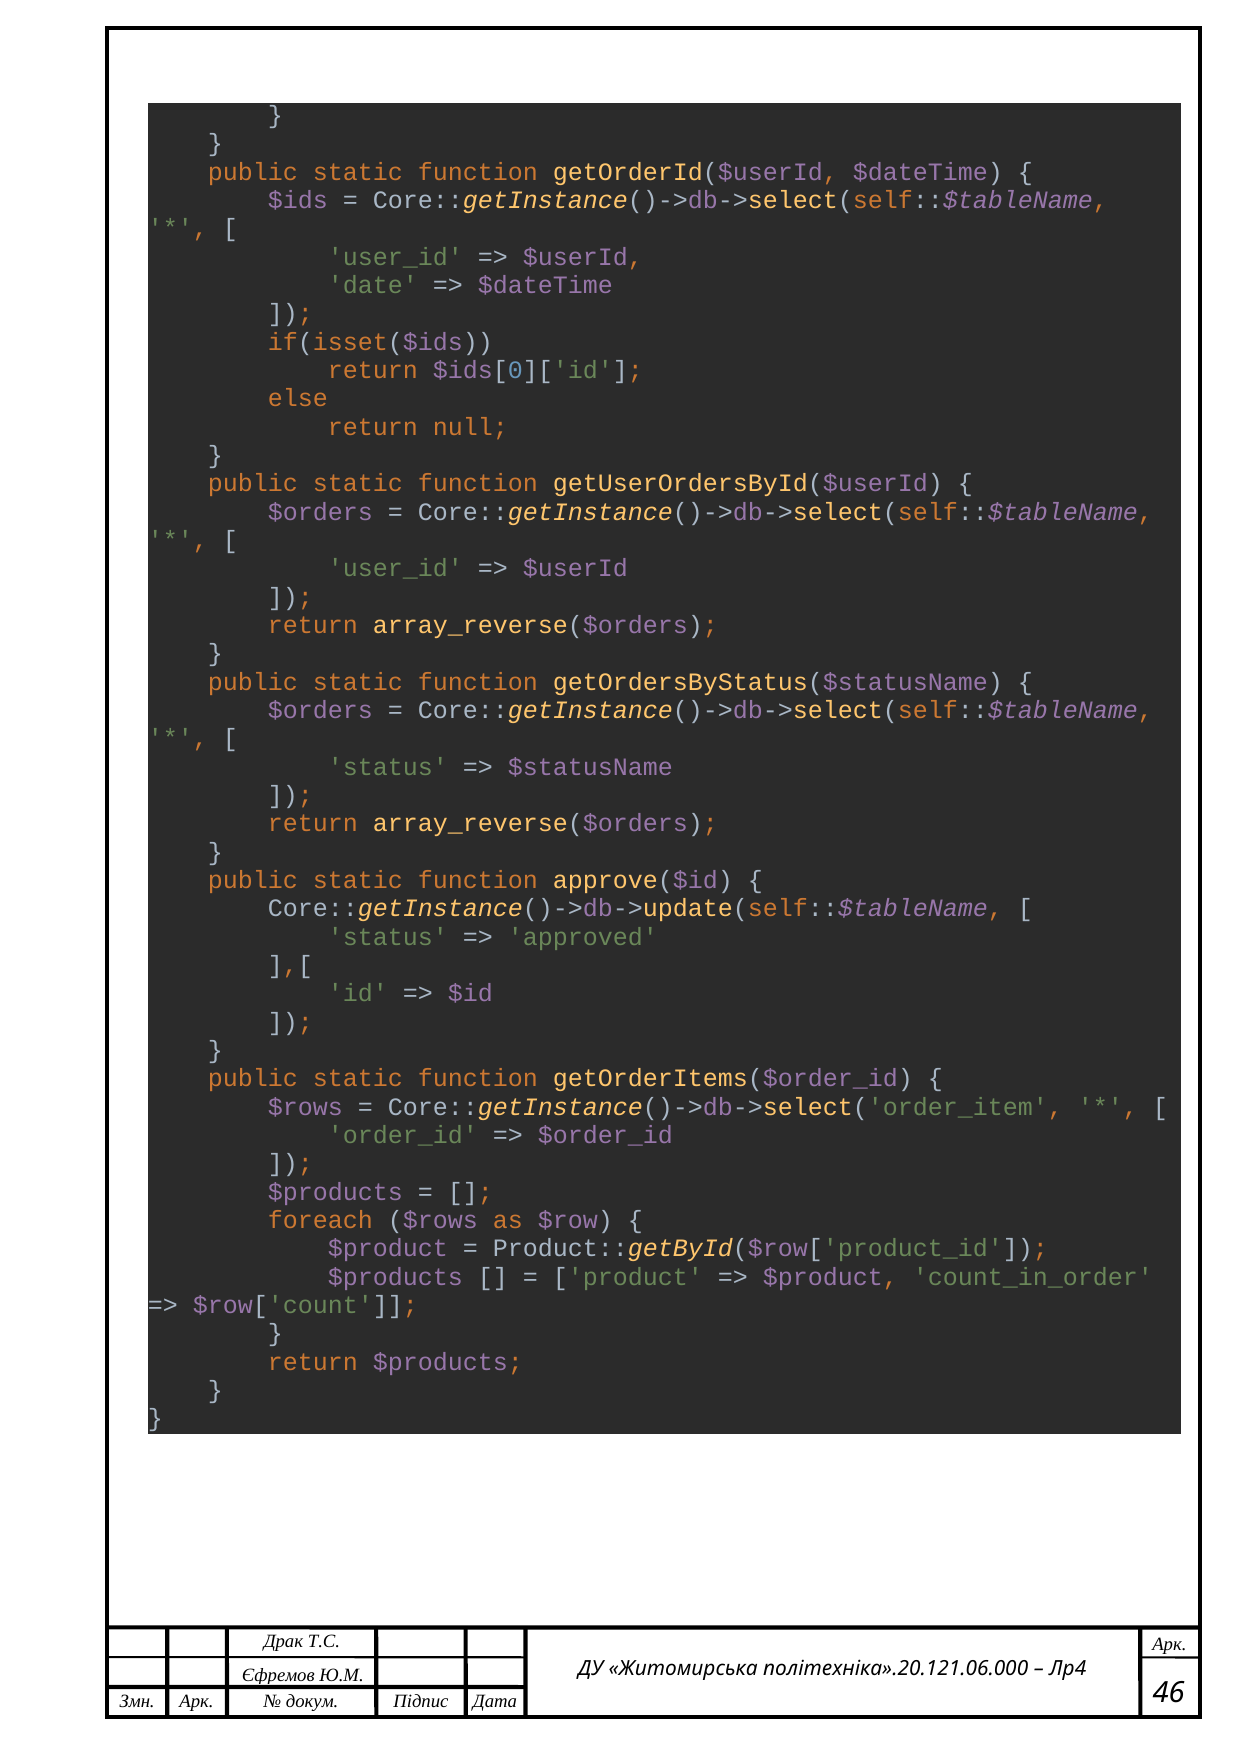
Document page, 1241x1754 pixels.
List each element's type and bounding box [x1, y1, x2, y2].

text [148, 103, 1181, 1434]
